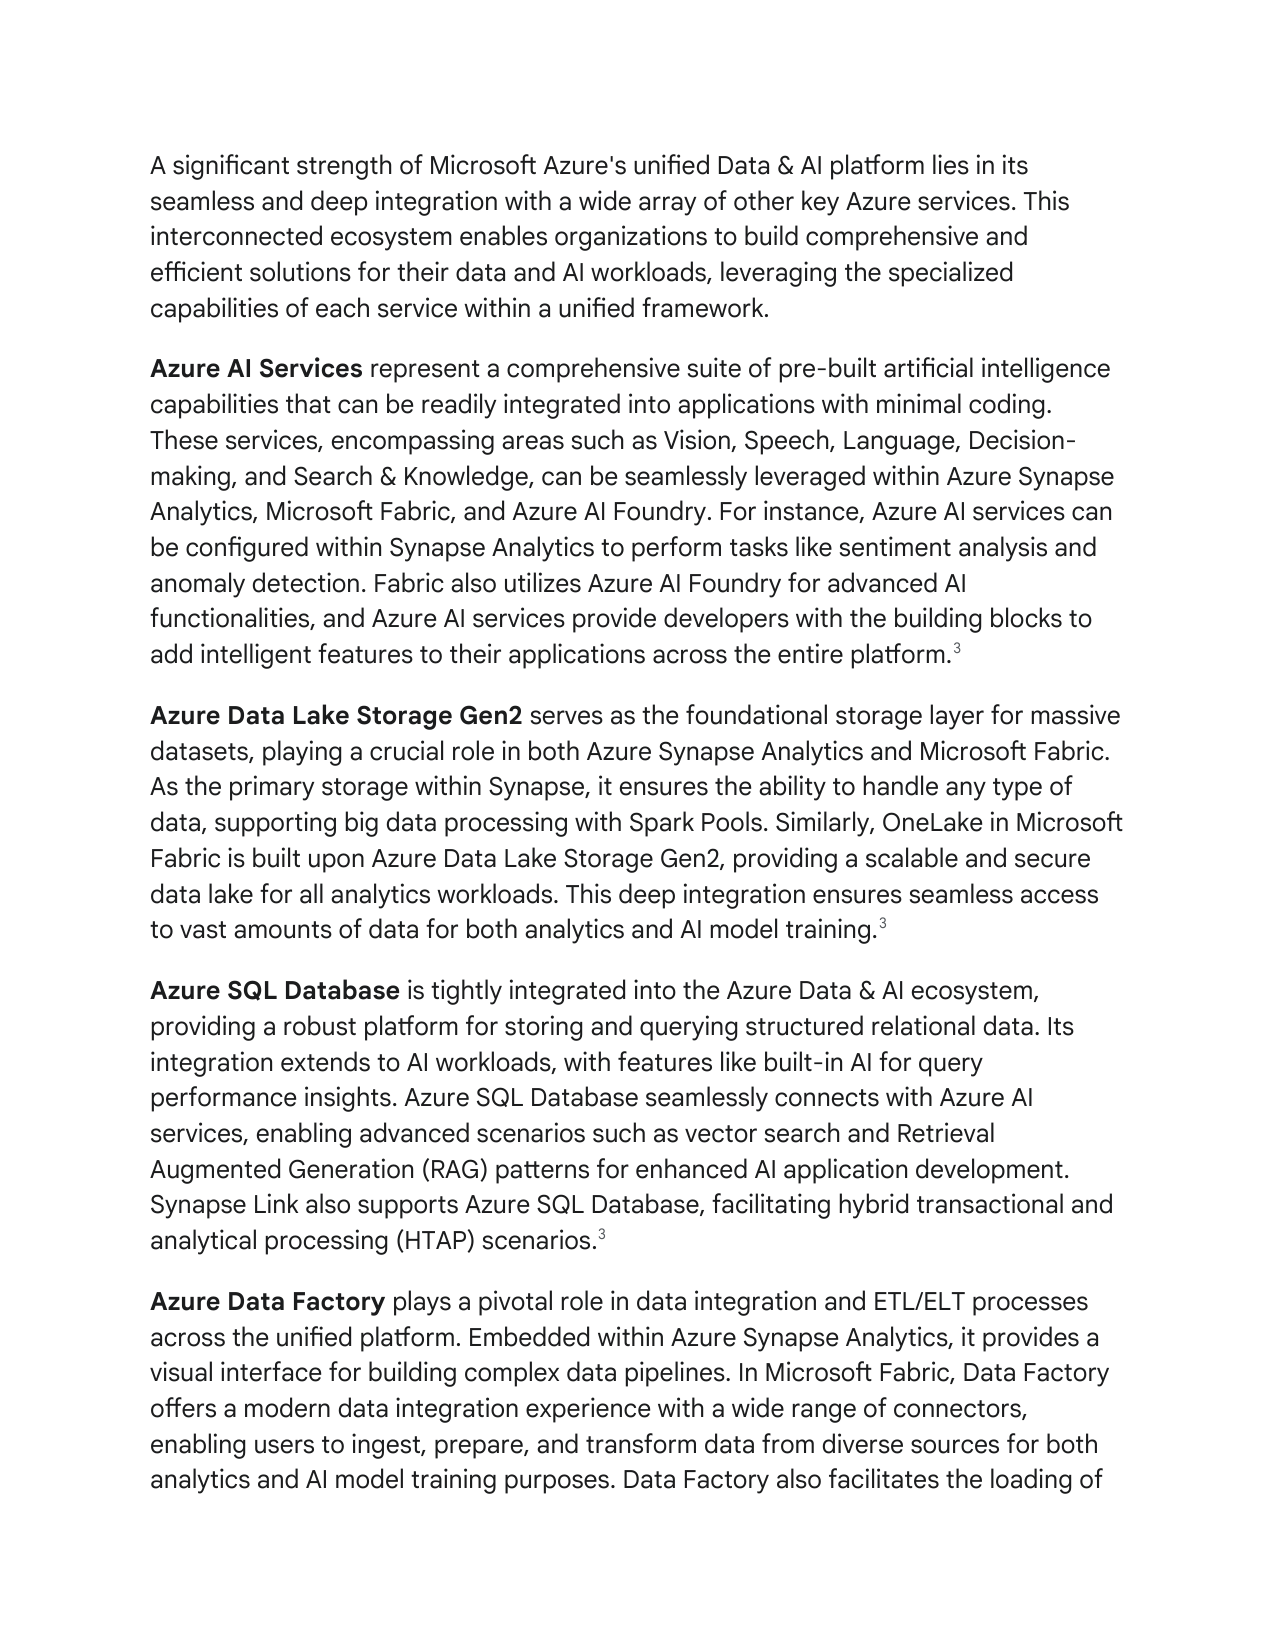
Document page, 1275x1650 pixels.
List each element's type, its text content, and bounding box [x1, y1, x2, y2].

text Azure Data Lake Storage Gen2 serves as the foundational storage layer for massive datasets, playing a crucial role in both Azure Synapse Analytics and Microsoft Fabric. As the primary storage within Synapse, it ensures the ability to handle any type of data, supporting big data processing with Spark Pools. Similarly, OneLake in Microsoft Fabric is built upon Azure Data Lake Storage Gen2, providing a scalable and secure data lake for all analytics workloads. This deep integration ensures seamless access to vast amounts of data for both analytics and AI model training.3 [150, 700, 1125, 946]
text Azure AI Services represent a comprehensive suite of pre-built artificial intelligence capabilities that can be readily integrated into applications with minimal coding. These services, encompassing areas such as Vision, Speech, Language, Decision-making, and Search & Knowledge, can be seamlessly leveraged within Azure Synapse Analytics, Microsoft Fabric, and Azure AI Foundry. For instance, Azure AI services can be configured within Synapse Analytics to perform tasks like sentiment analysis and anomaly detection. Fabric also utilizes Azure AI Foundry for advanced AI functionalities, and Azure AI services provide developers with the building blocks to add intelligent features to their applications across the entire platform.3 [150, 354, 1125, 671]
text A significant strength of Microsoft Azure's unified Data & AI platform lies in its seamless and deep integration with a wide array of other key Azure services. This interconnected ecosystem enables organizations to build comprehensive and efficient solutions for their data and AI workloads, leveraging the specialized capabilities of each service within a unified framework. [150, 150, 1125, 324]
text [150, 1286, 1125, 1496]
text Azure SQL Database is tightly integrated into the Azure Data & AI ecosystem, providing a robust platform for storing and querying structured relational data. Its integration extends to AI workloads, with features like built-in AI for query performance insights. Azure SQL Database seamlessly connects with Azure AI services, enabling advanced scenarios such as vector search and Retrieval Augmented Generation (RAG) patterns for enhanced AI application development. Synapse Link also supports Azure SQL Database, facilitating hybrid transactional and analytical processing (HTAP) scenarios.3 [150, 975, 1125, 1257]
